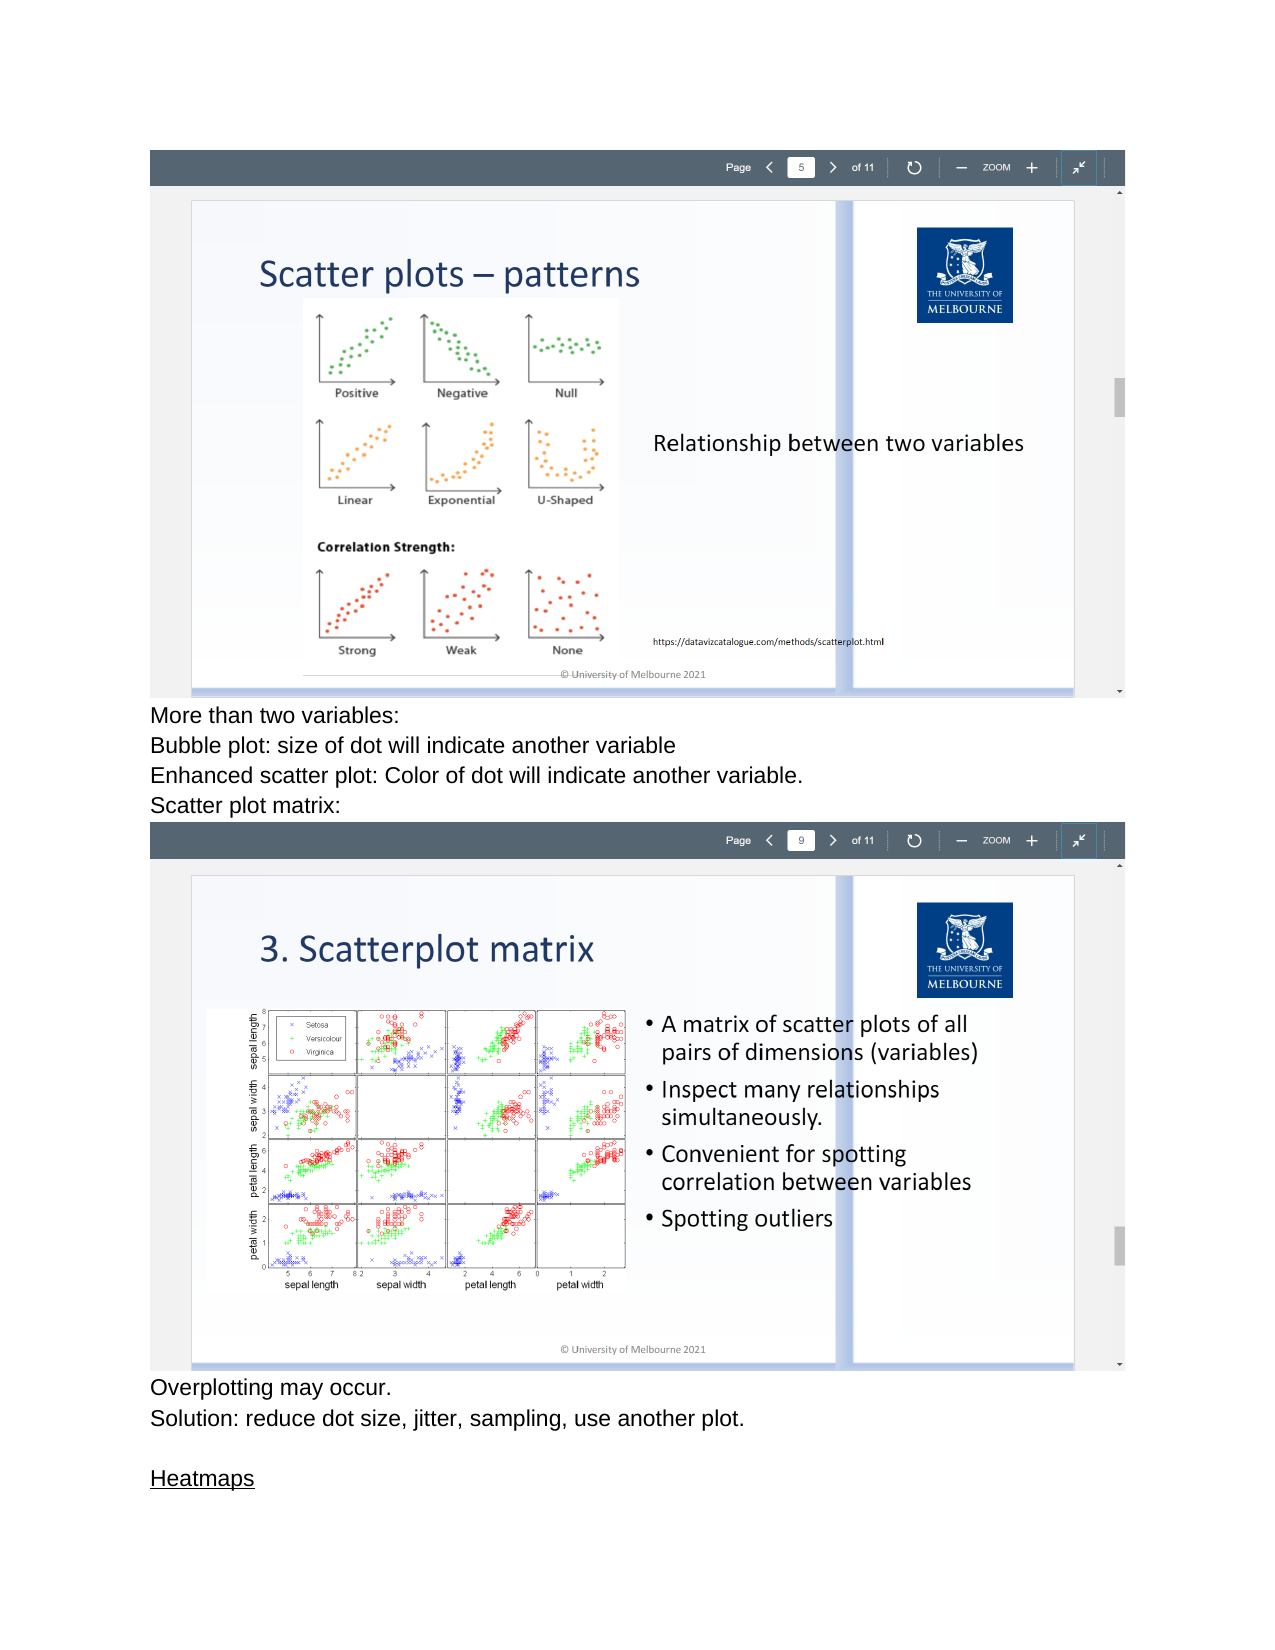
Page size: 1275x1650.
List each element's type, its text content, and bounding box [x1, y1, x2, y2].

text Enhanced scatter plot: Color of dot will indicate another variable. [150, 762, 1125, 788]
picture [150, 822, 1125, 1371]
text Overplotting may occur. [150, 1374, 1125, 1401]
text Bubble plot: size of dot will indicate another variable [150, 732, 1125, 758]
picture [150, 150, 1125, 698]
text Heatmaps [150, 1465, 1125, 1491]
text More than two variables: [150, 702, 1125, 728]
text Solution: reduce dot size, jitter, sampling, use another plot. [150, 1404, 1125, 1431]
text Scatter plot matrix: [150, 792, 1125, 819]
